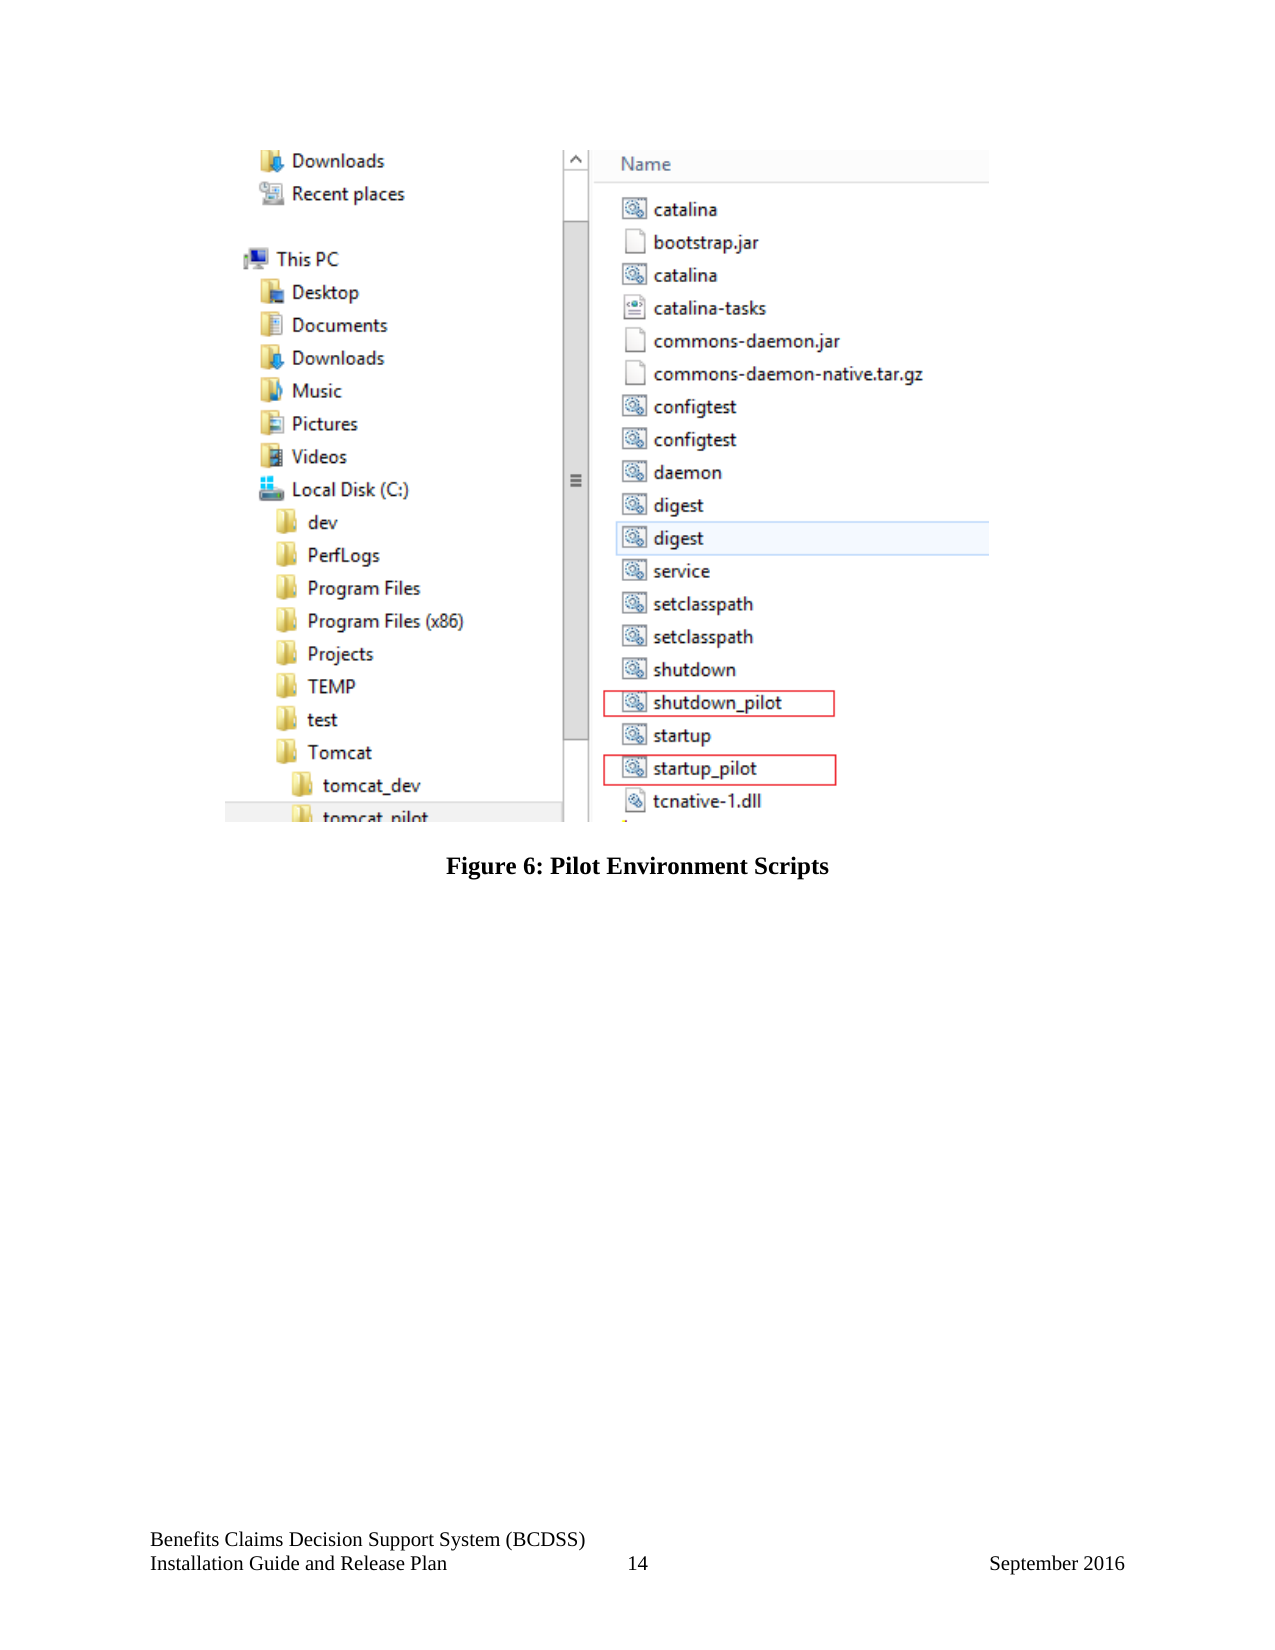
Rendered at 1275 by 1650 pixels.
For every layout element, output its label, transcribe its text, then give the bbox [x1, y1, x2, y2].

picture [225, 150, 989, 822]
text Figure 6: Pilot Environment Scripts [150, 851, 1125, 880]
